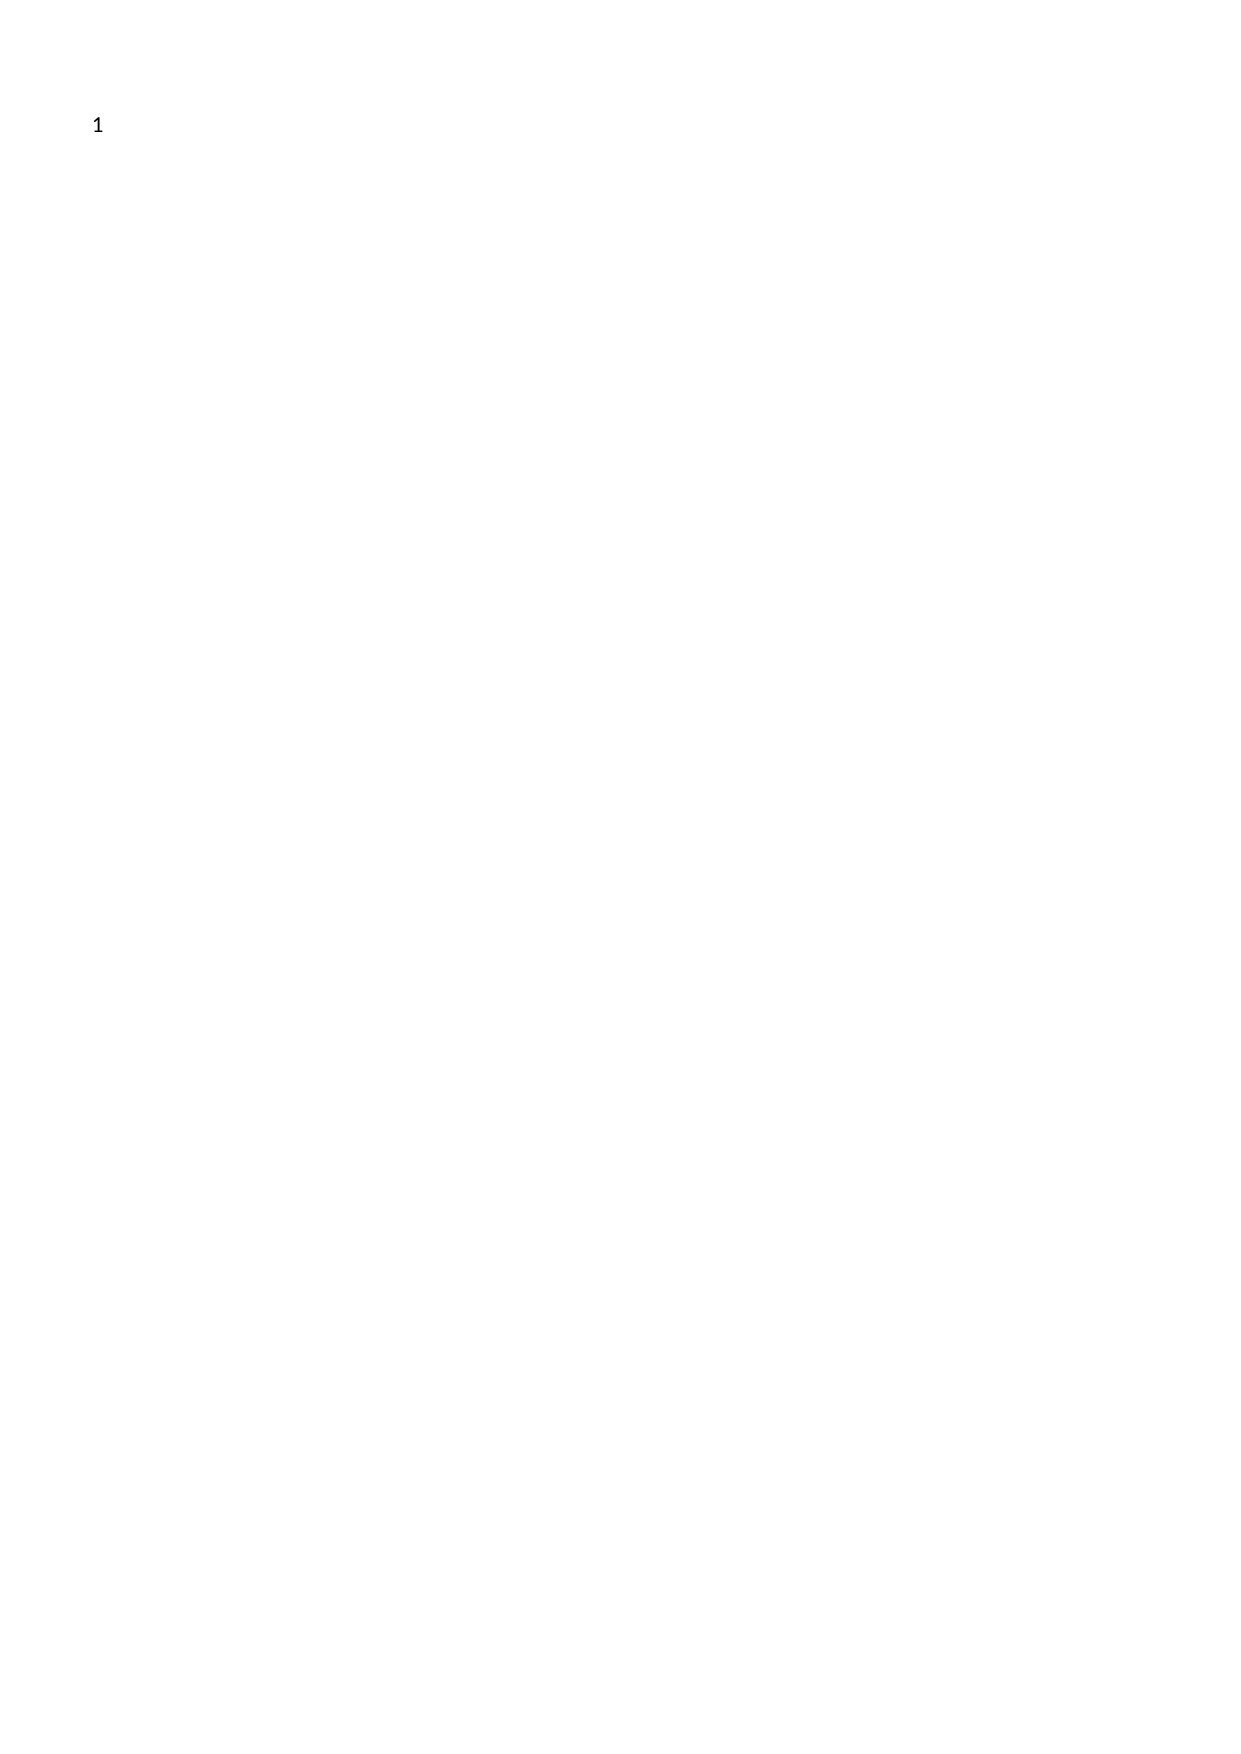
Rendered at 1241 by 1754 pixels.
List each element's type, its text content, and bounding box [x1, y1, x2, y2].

text 1 [92, 110, 1209, 138]
